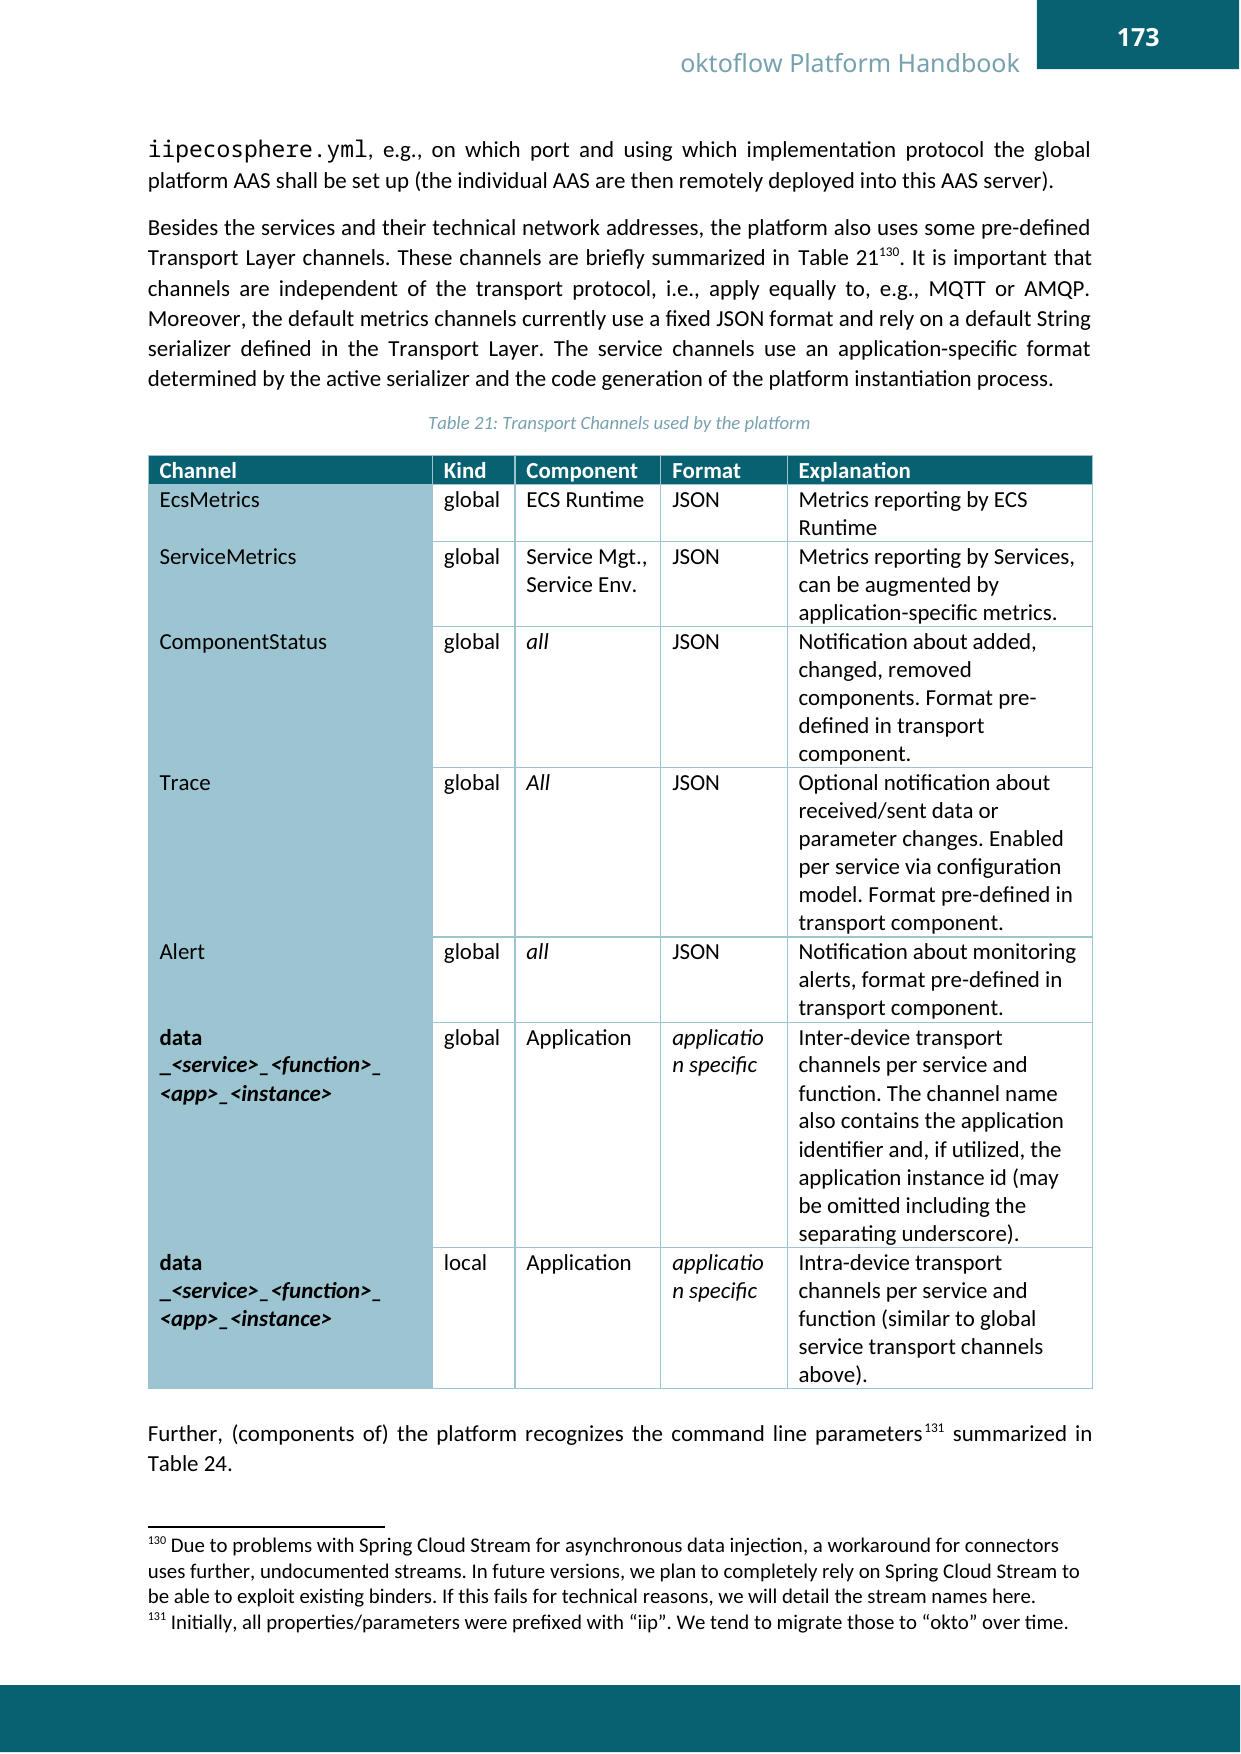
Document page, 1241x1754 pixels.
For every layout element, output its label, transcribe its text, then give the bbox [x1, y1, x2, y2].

text Table 21: Transport Channels used by the platform [148, 411, 1093, 434]
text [148, 133, 1093, 194]
table_cell JSON [661, 938, 787, 1022]
text Besides the services and their technical network addresses, the platform also uses some pre-defined Transport Layer channels. These channels are briefly summarized in Table 21. It is important that channels are independent of the transport protocol, i.e., apply equally to, e.g., MQTT or AMQP. Moreover, the default metrics channels currently use a fixed JSON format and rely on a default String serializer defined in the Transport Layer. The service channels use an application-specific format determined by the active serializer and the code generation of the platform instantiation process. [148, 213, 1093, 392]
table_header Component [516, 456, 660, 484]
table_cell all [516, 627, 660, 767]
table_cell JSON [661, 542, 787, 626]
table_cell Inter-device transport channels per service and function. The channel name also contains the application identifier and, if utilized, the application instance id (may be omitted including the separating underscore). [788, 1023, 1092, 1247]
table_cell Metrics reporting by Services, can be augmented by application-specific metrics. [788, 542, 1092, 626]
table_cell all [516, 938, 660, 1022]
table_cell global [433, 1023, 514, 1247]
table_cell Application [516, 1248, 660, 1388]
table_cell ServiceMetrics [149, 542, 432, 626]
table_cell Alert [149, 938, 432, 1022]
table_cell Service Mgt., Service Env. [516, 542, 660, 626]
table_cell application specific [661, 1023, 787, 1247]
table_header Channel [149, 456, 432, 484]
table_cell Trace [149, 768, 432, 936]
table_header Format [661, 456, 787, 484]
table_cell global [433, 938, 514, 1022]
table_cell Intra-device transport channels per service and function (similar to global service transport channels above). [788, 1248, 1092, 1388]
table_cell ECS Runtime [516, 485, 660, 541]
text Further, (components of) the platform recognizes the command line parameters summarized in Table 24. [148, 1419, 1093, 1477]
table_cell data_<service>_<function>_ <app>_<instance> [149, 1023, 432, 1247]
table_cell JSON [661, 485, 787, 541]
table_cell global [433, 485, 514, 541]
table_cell global [433, 627, 514, 767]
table_header Explanation [788, 456, 1092, 484]
table_cell Notification about monitoring alerts, format pre-defined in transport component. [788, 938, 1092, 1022]
table_cell global [433, 542, 514, 626]
table_cell local [433, 1248, 514, 1388]
table_cell application specific [661, 1248, 787, 1388]
table_cell Notification about added, changed, removed components. Format pre-defined in transport component. [788, 627, 1092, 767]
table_cell JSON [661, 627, 787, 767]
table_cell Application [516, 1023, 660, 1247]
table_cell JSON [661, 768, 787, 936]
table_cell global [433, 768, 514, 936]
table_cell Metrics reporting by ECS Runtime [788, 485, 1092, 541]
table_cell All [516, 768, 660, 936]
table_cell ComponentStatus [149, 627, 432, 767]
table_cell EcsMetrics [149, 485, 432, 541]
table_cell data_<service>_<function>_ <app>_<instance> [149, 1248, 432, 1388]
table_cell Optional notification about received/sent data or parameter changes. Enabled per service via configuration model. Format pre-defined in transport component. [788, 768, 1092, 936]
table_header Kind [433, 456, 514, 484]
